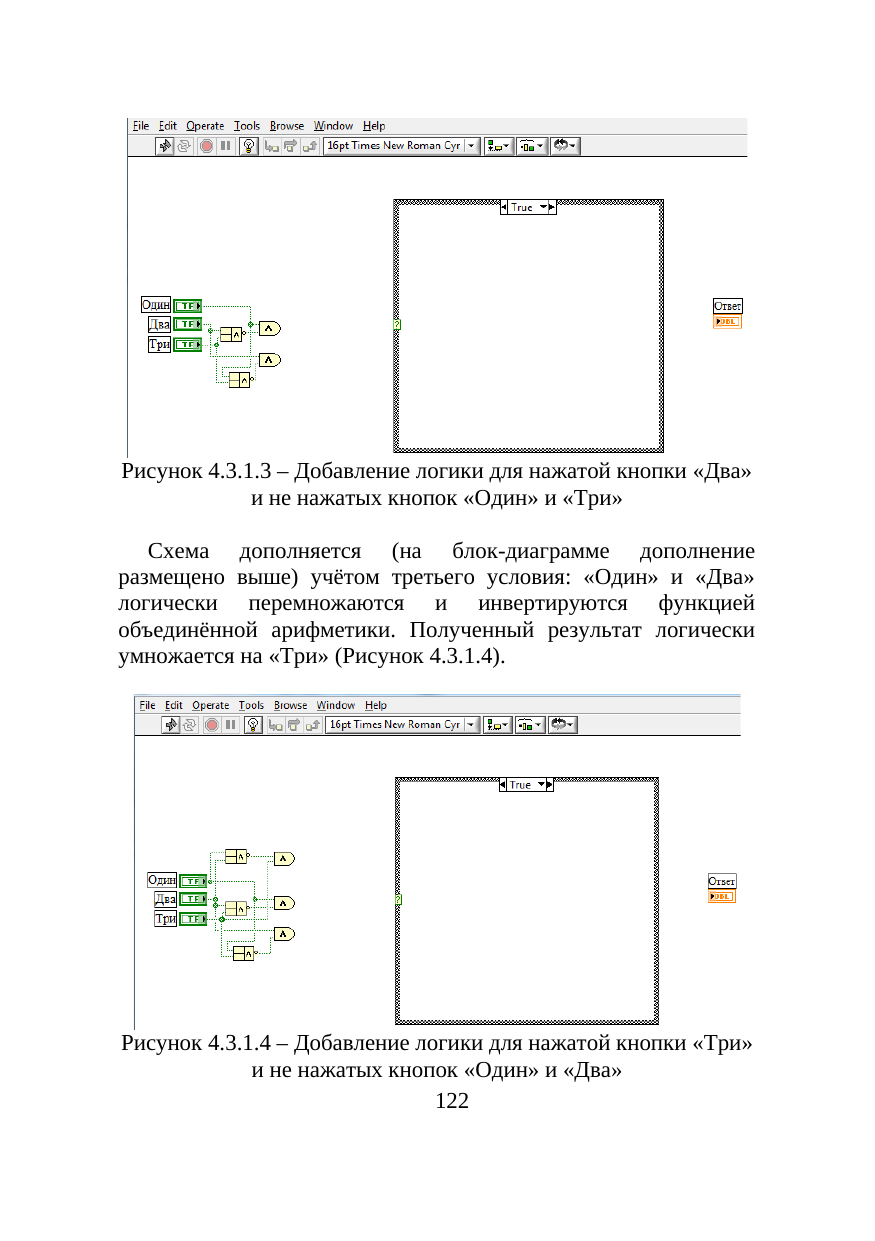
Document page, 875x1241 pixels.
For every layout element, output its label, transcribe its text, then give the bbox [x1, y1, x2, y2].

text Схема дополняется (на блок-диаграмме дополнение размещено выше) учётом третьего условия: «Один» и «Два» логически перемножаются и инвертируются функцией объединённой арифметики. Полученный результат логически умножается на «Три» (Рисунок 4.3.1.4). [118, 537, 756, 668]
picture [126, 118, 748, 458]
text Рисунок 4.3.1.4 – Добавление логики для нажатой кнопки «Три» и не нажатых кнопок «Один» и «Два» [118, 1029, 756, 1082]
picture [133, 694, 741, 1030]
text Рисунок 4.3.1.3 – Добавление логики для нажатой кнопки «Два» и не нажатых кнопок «Один» и «Три» [118, 458, 756, 510]
